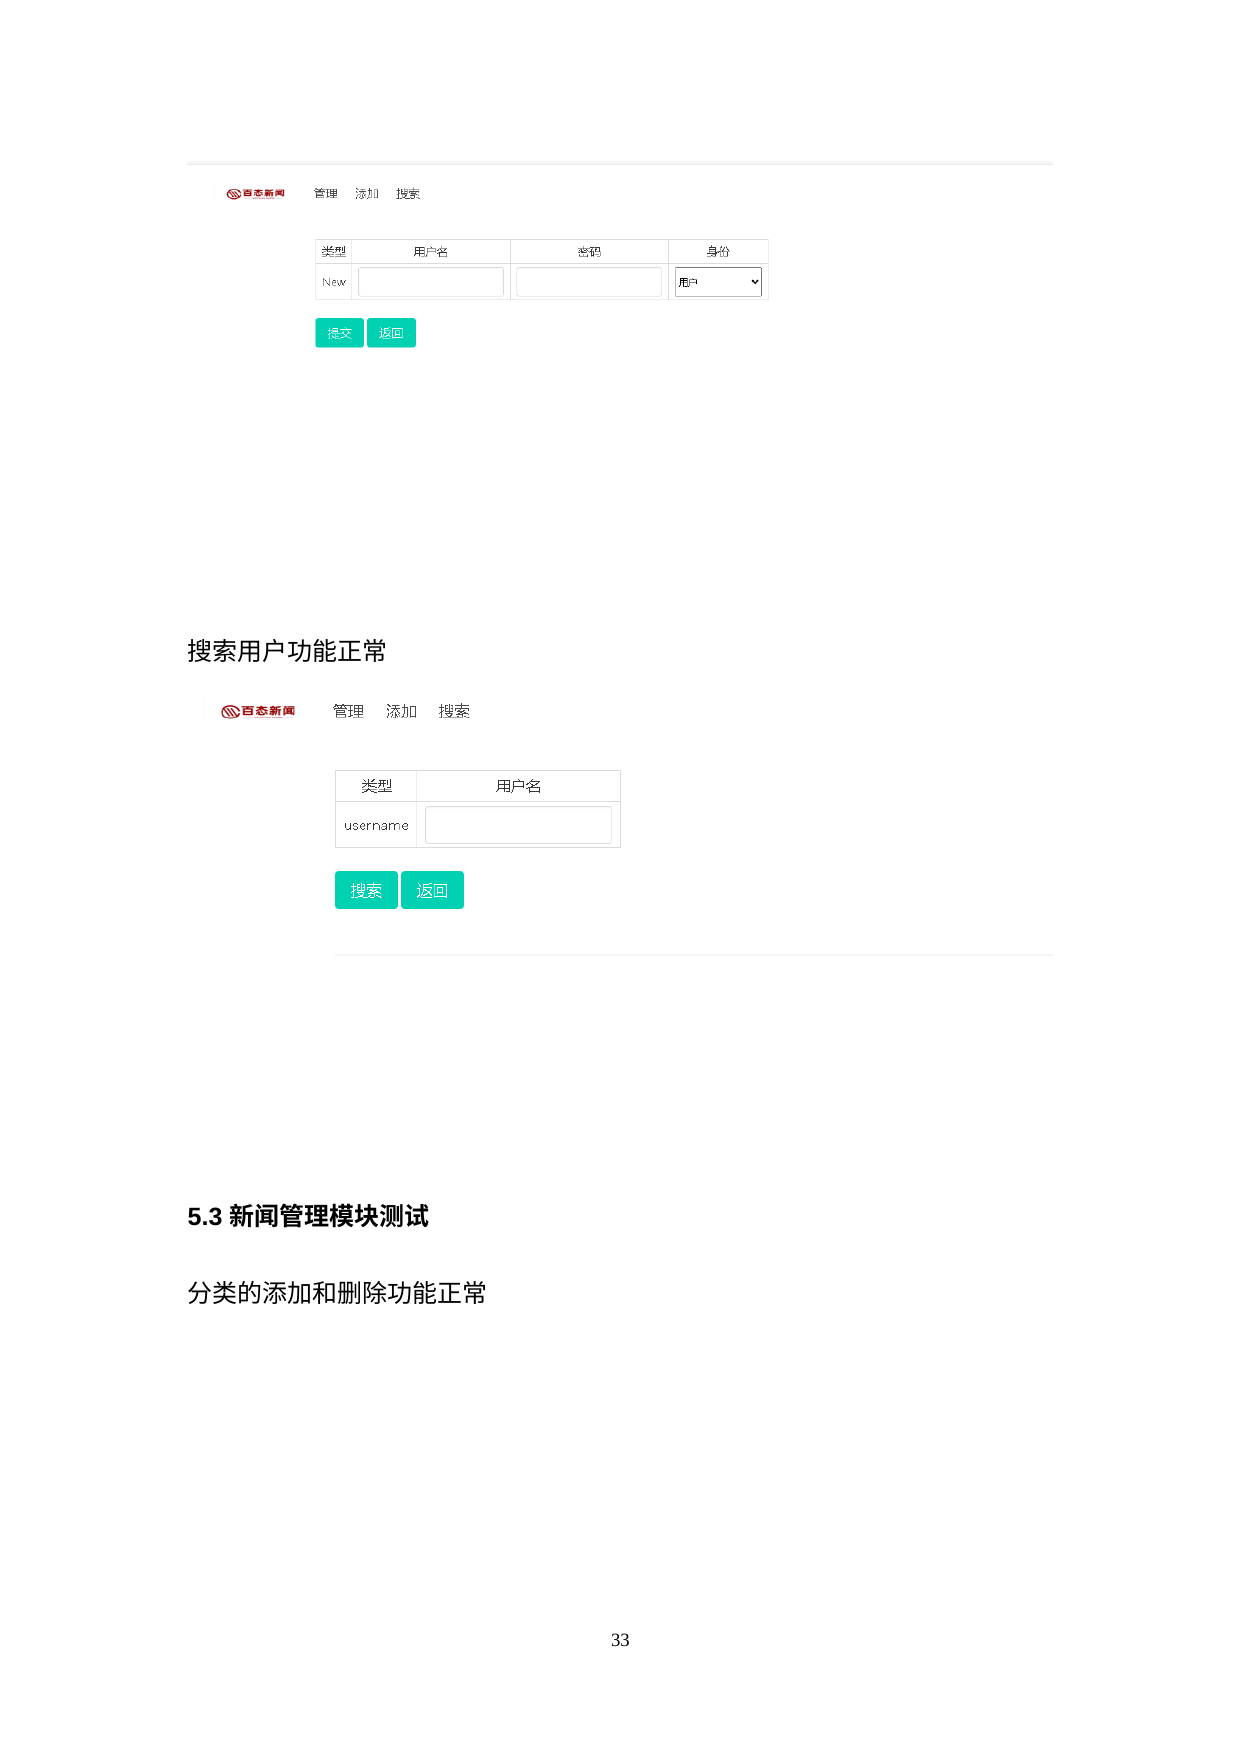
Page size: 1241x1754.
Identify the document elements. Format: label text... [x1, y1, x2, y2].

text 搜索用户功能正常 [187, 617, 1053, 681]
subtitle 5.3 新闻管理模块测试 [187, 1182, 1053, 1247]
picture [187, 161, 1053, 593]
picture [187, 681, 1053, 1135]
text 分类的添加和删除功能正常 [187, 1259, 1053, 1324]
